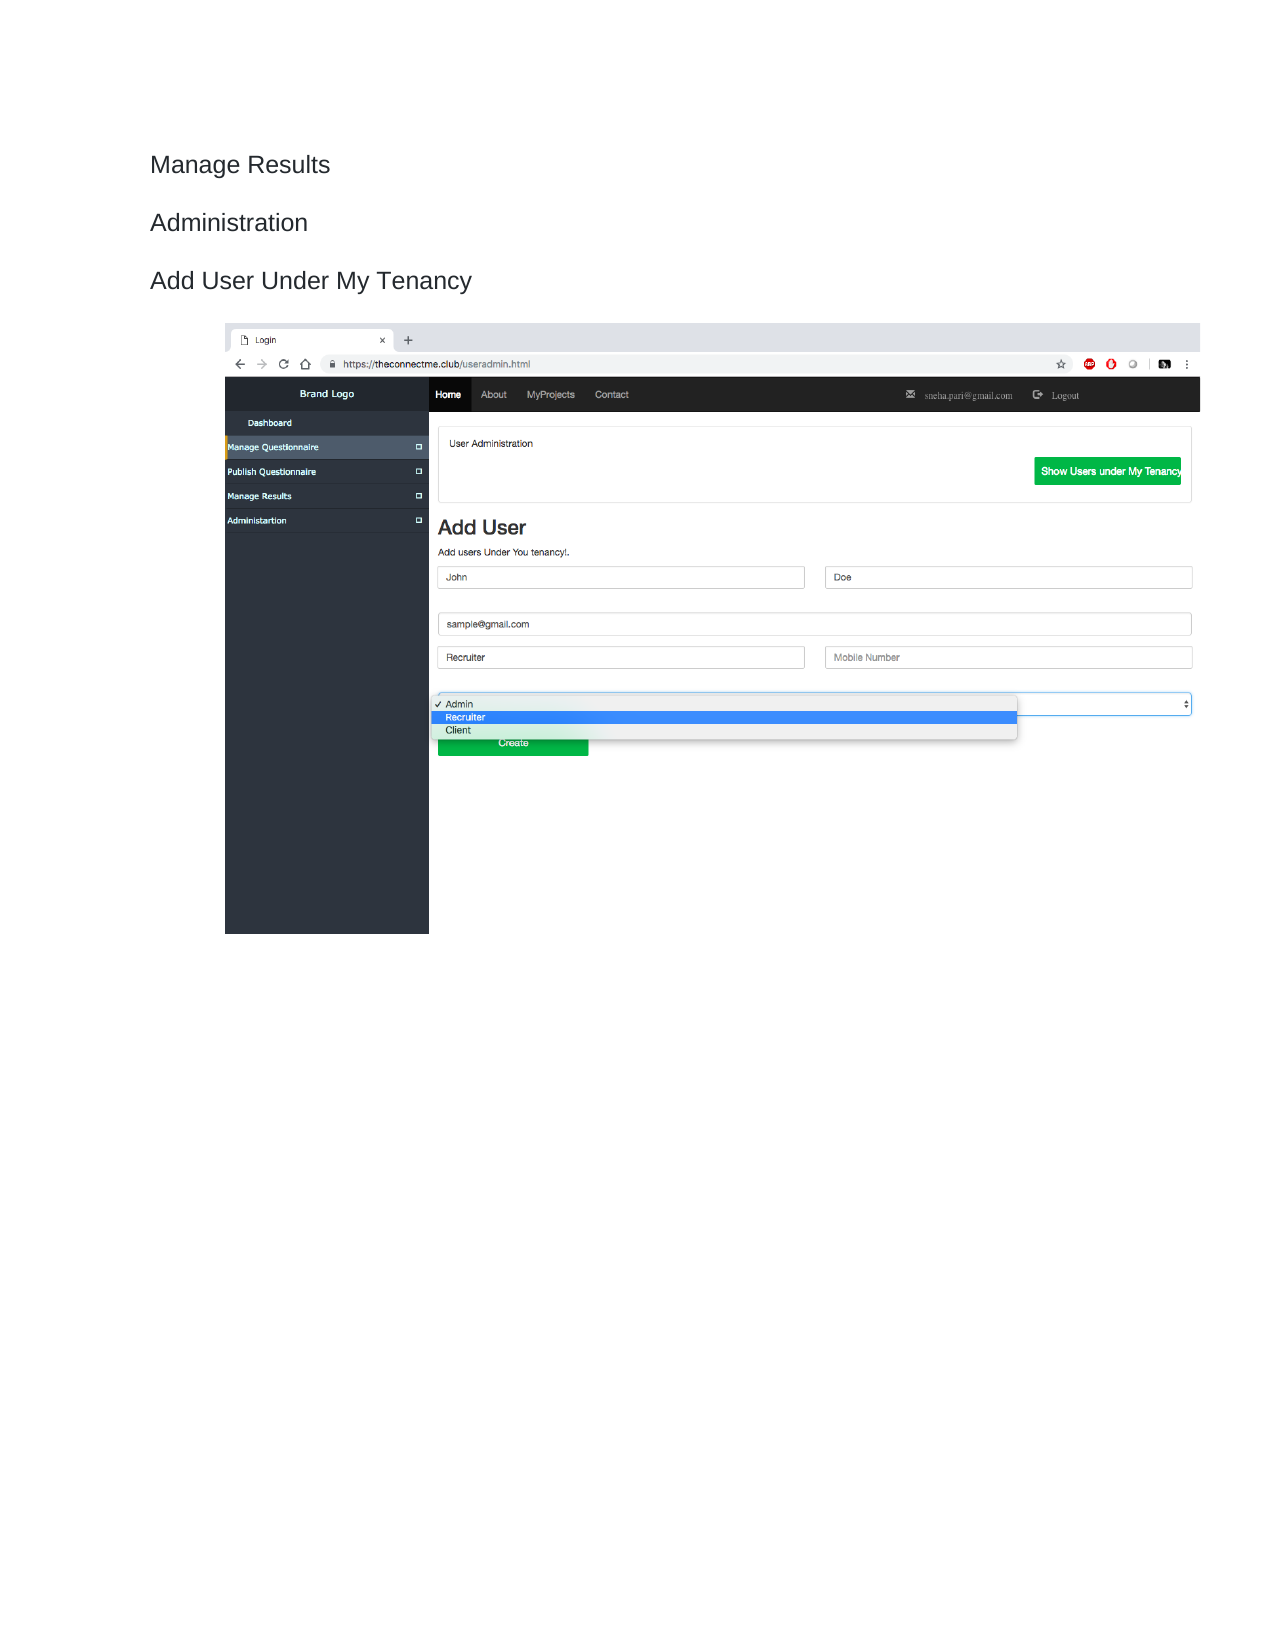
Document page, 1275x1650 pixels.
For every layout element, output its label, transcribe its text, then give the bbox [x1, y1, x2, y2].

text Administration [150, 208, 1125, 237]
text Add User Under My Tenancy [150, 266, 1125, 294]
text Manage Results [150, 150, 1125, 179]
picture [225, 323, 1200, 934]
